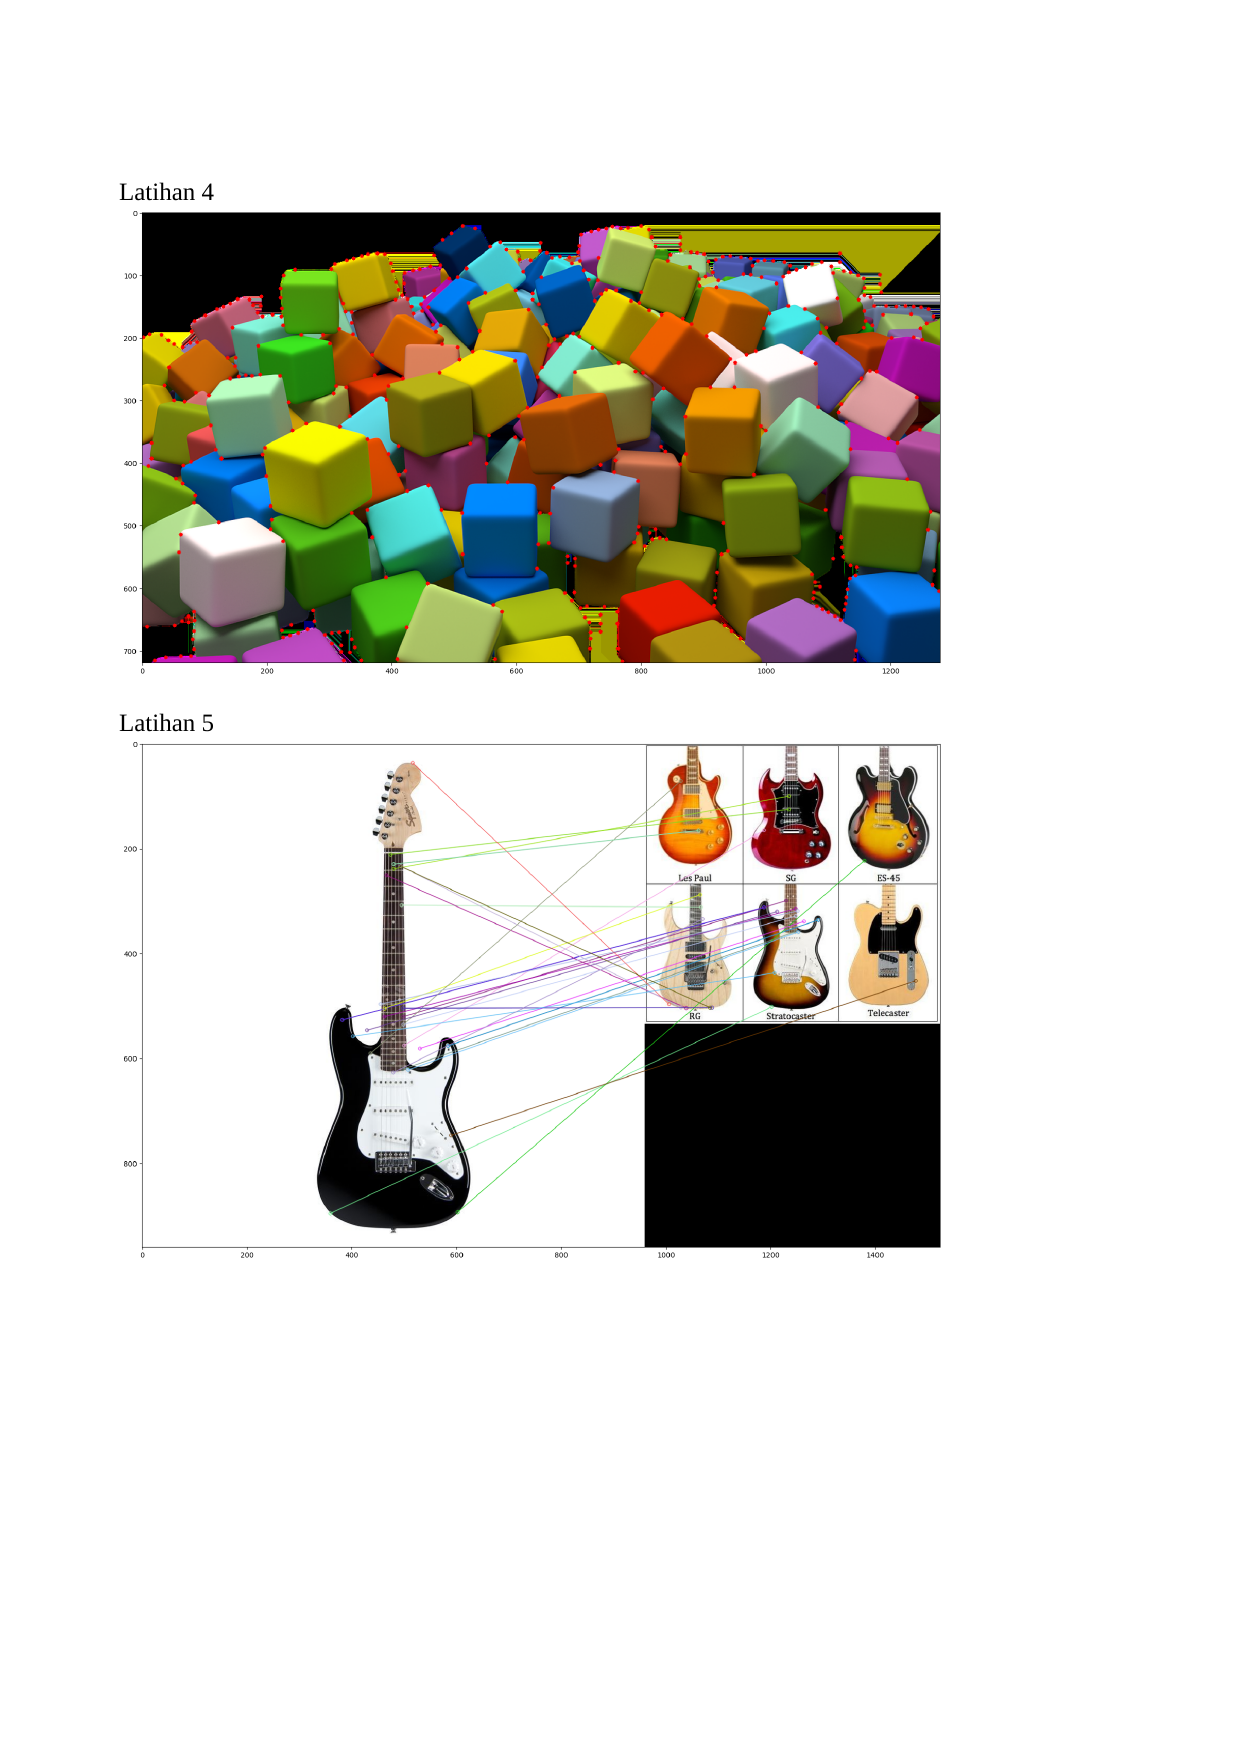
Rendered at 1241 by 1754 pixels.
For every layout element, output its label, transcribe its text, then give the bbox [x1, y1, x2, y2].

picture [118, 206, 945, 680]
text Latihan 5 [119, 708, 1063, 737]
picture [118, 736, 945, 1264]
text Latihan 4 [119, 177, 1063, 206]
